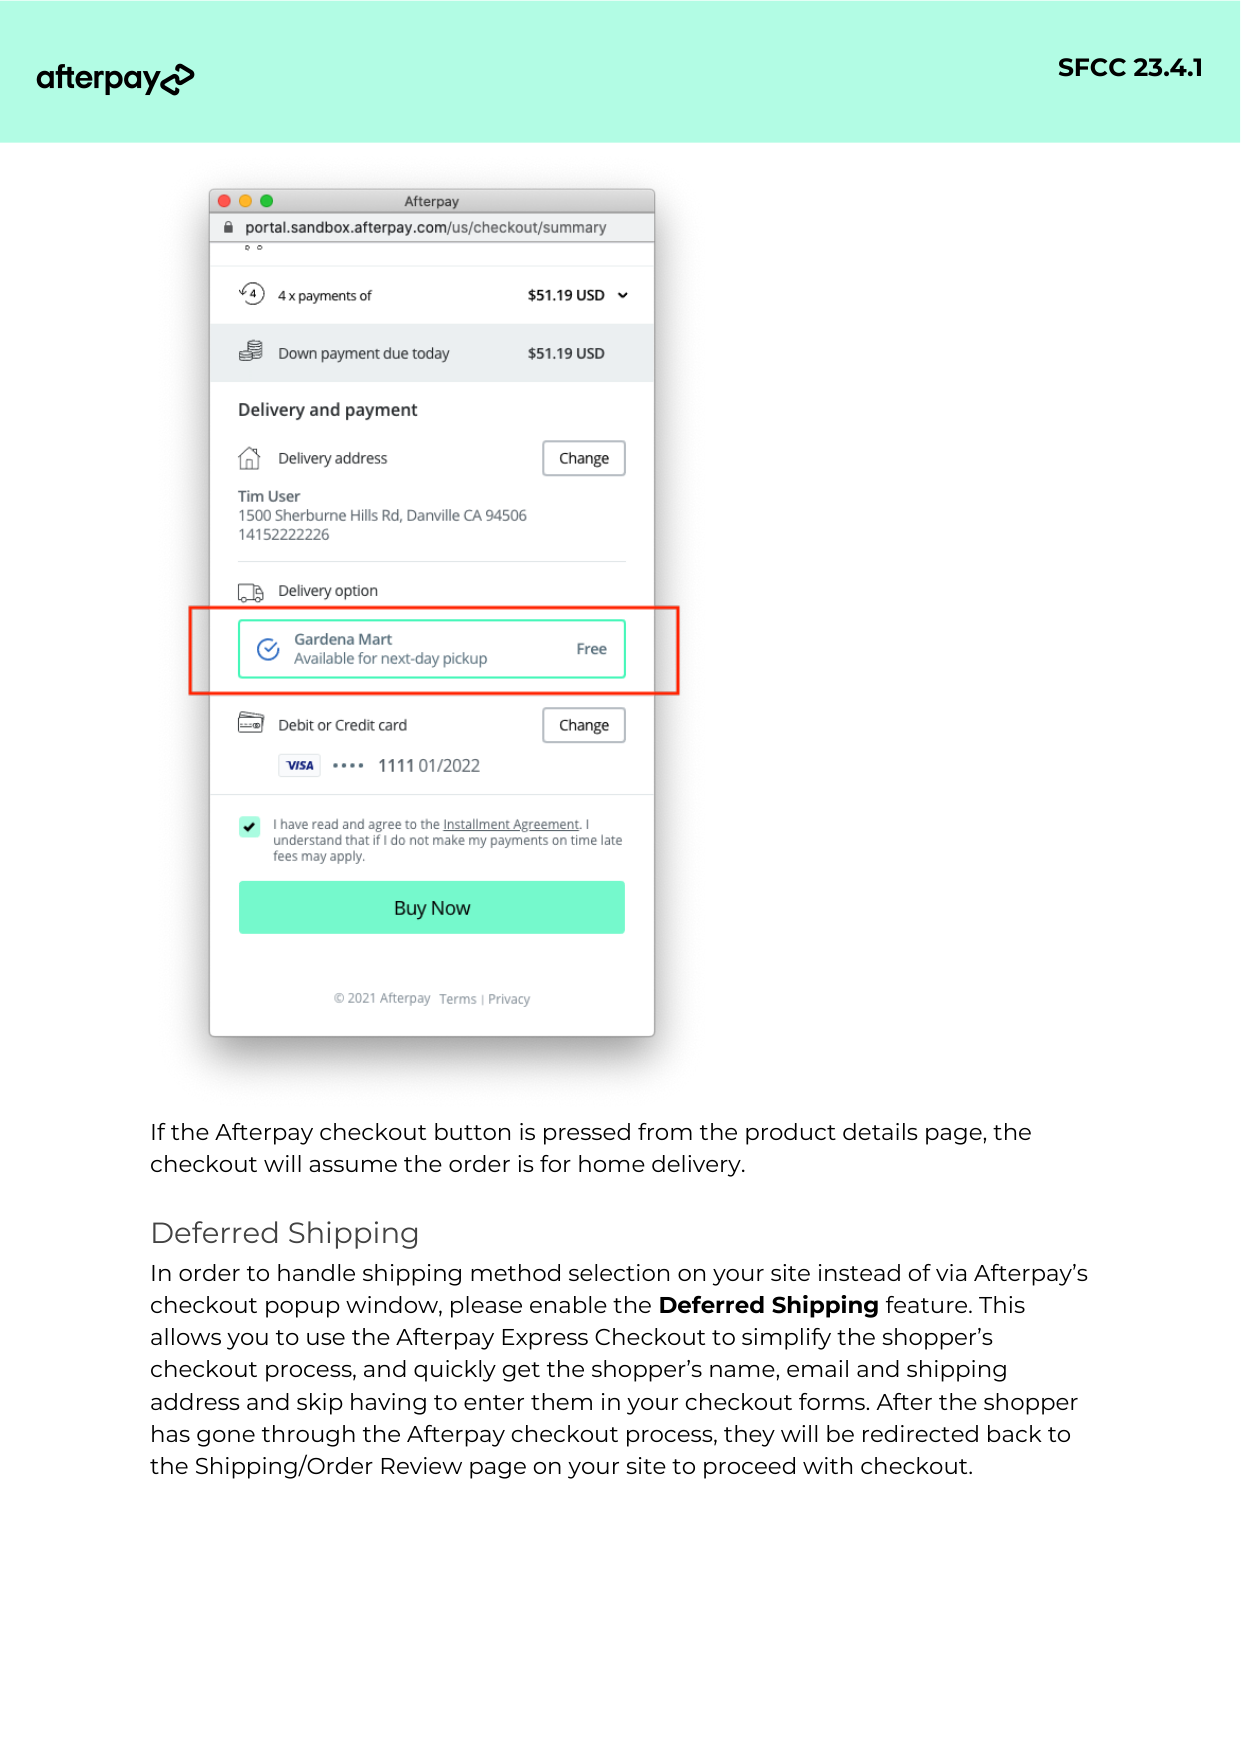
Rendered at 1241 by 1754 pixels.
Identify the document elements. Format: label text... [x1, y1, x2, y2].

picture [7, 40, 224, 103]
text In order to handle shipping method selection on your site instead of via Afterpay’s checkout popup window, please enable the Deferred Shipping feature. This allows you to use the Afterpay Express Checkout to simplify the shopper’s checkout process, and quickly get the shopper’s name, email and shipping address and skip having to enter them in your checkout forms. After the shopper has gone through the Afterpay checkout process, they will be redirected back to the Shipping/Order Review page on your site to proceed with checkout. [150, 1259, 1090, 1480]
picture [150, 150, 713, 1115]
text If the Afterpay checkout button is pressed from the product details page, the checkout will assume the order is for home delivery. [150, 1118, 1090, 1178]
subtitle Deferred Shipping [150, 1216, 1090, 1251]
